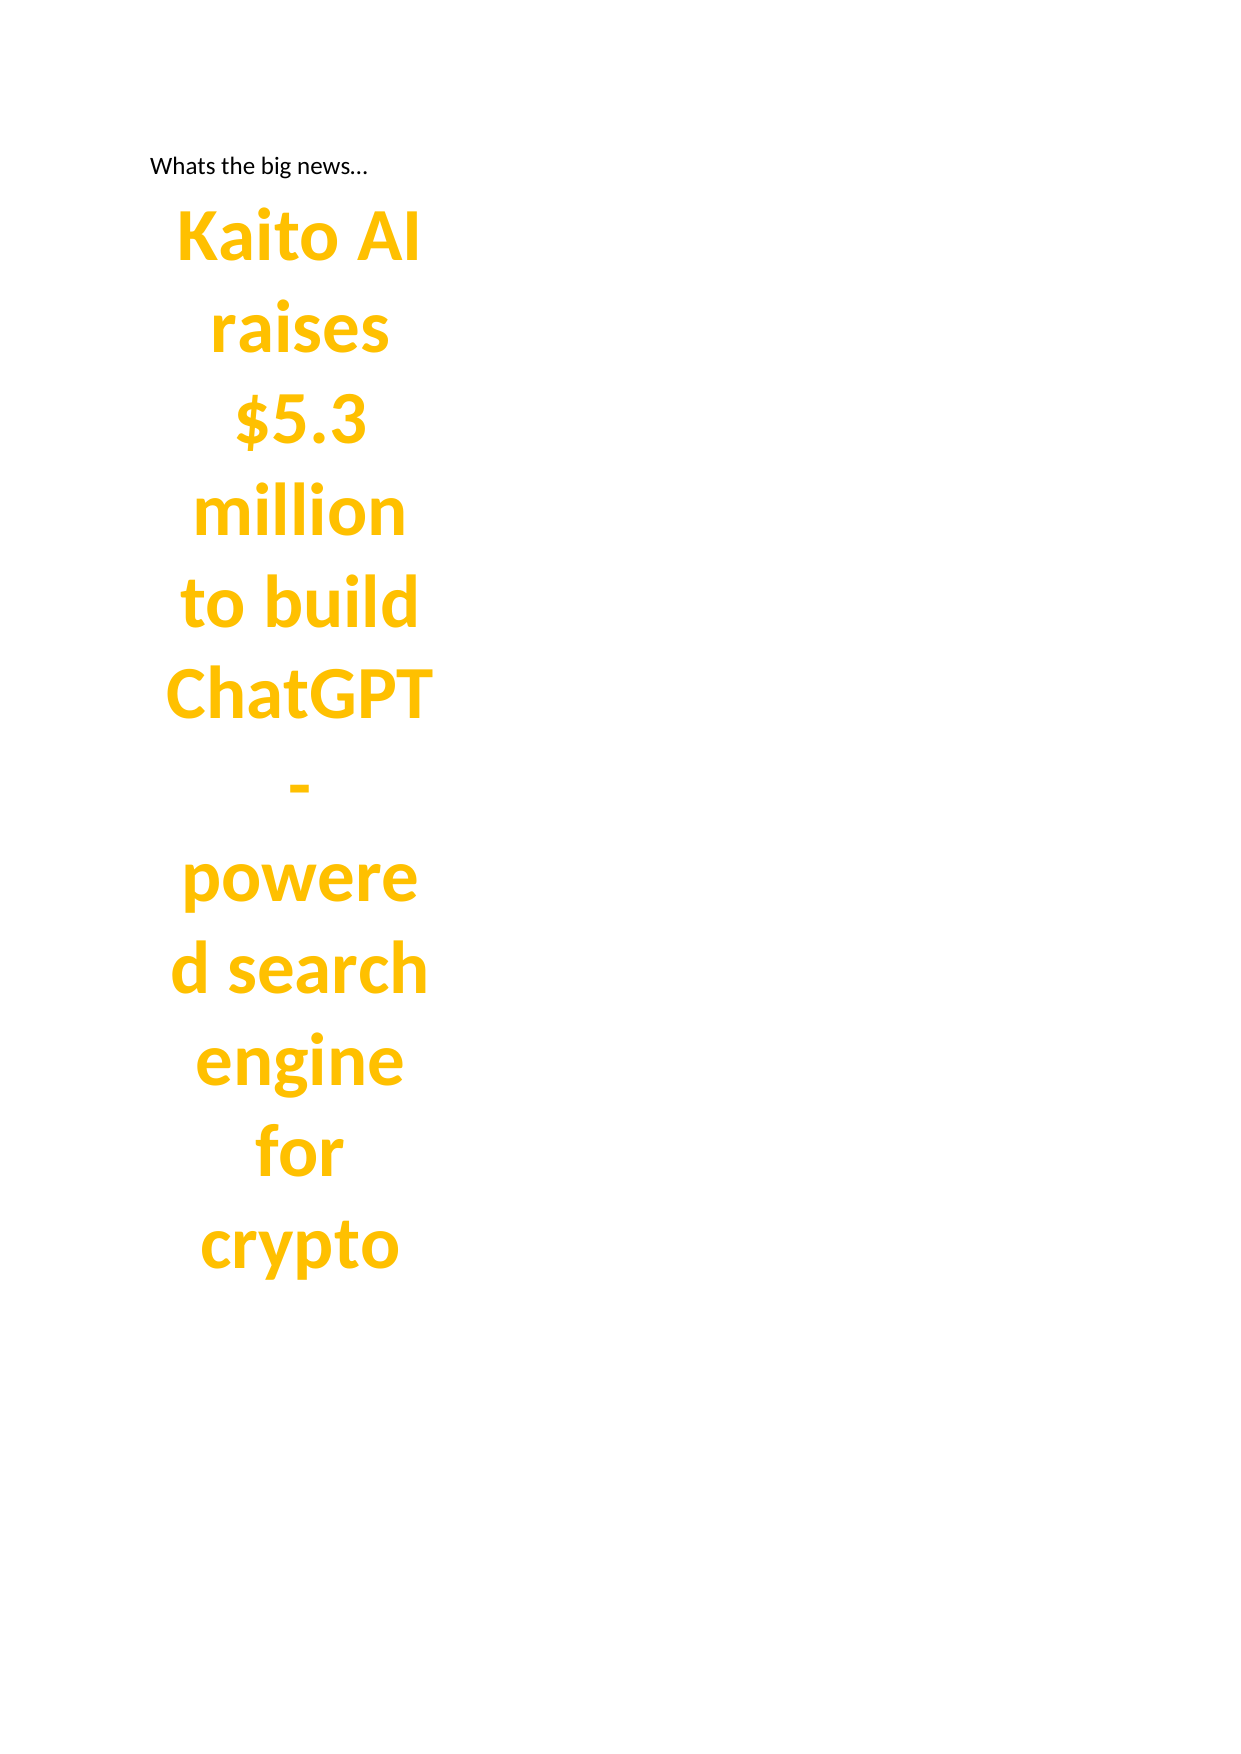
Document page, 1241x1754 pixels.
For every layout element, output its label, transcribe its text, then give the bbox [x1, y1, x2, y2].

text Whats the big news… [150, 150, 1090, 181]
